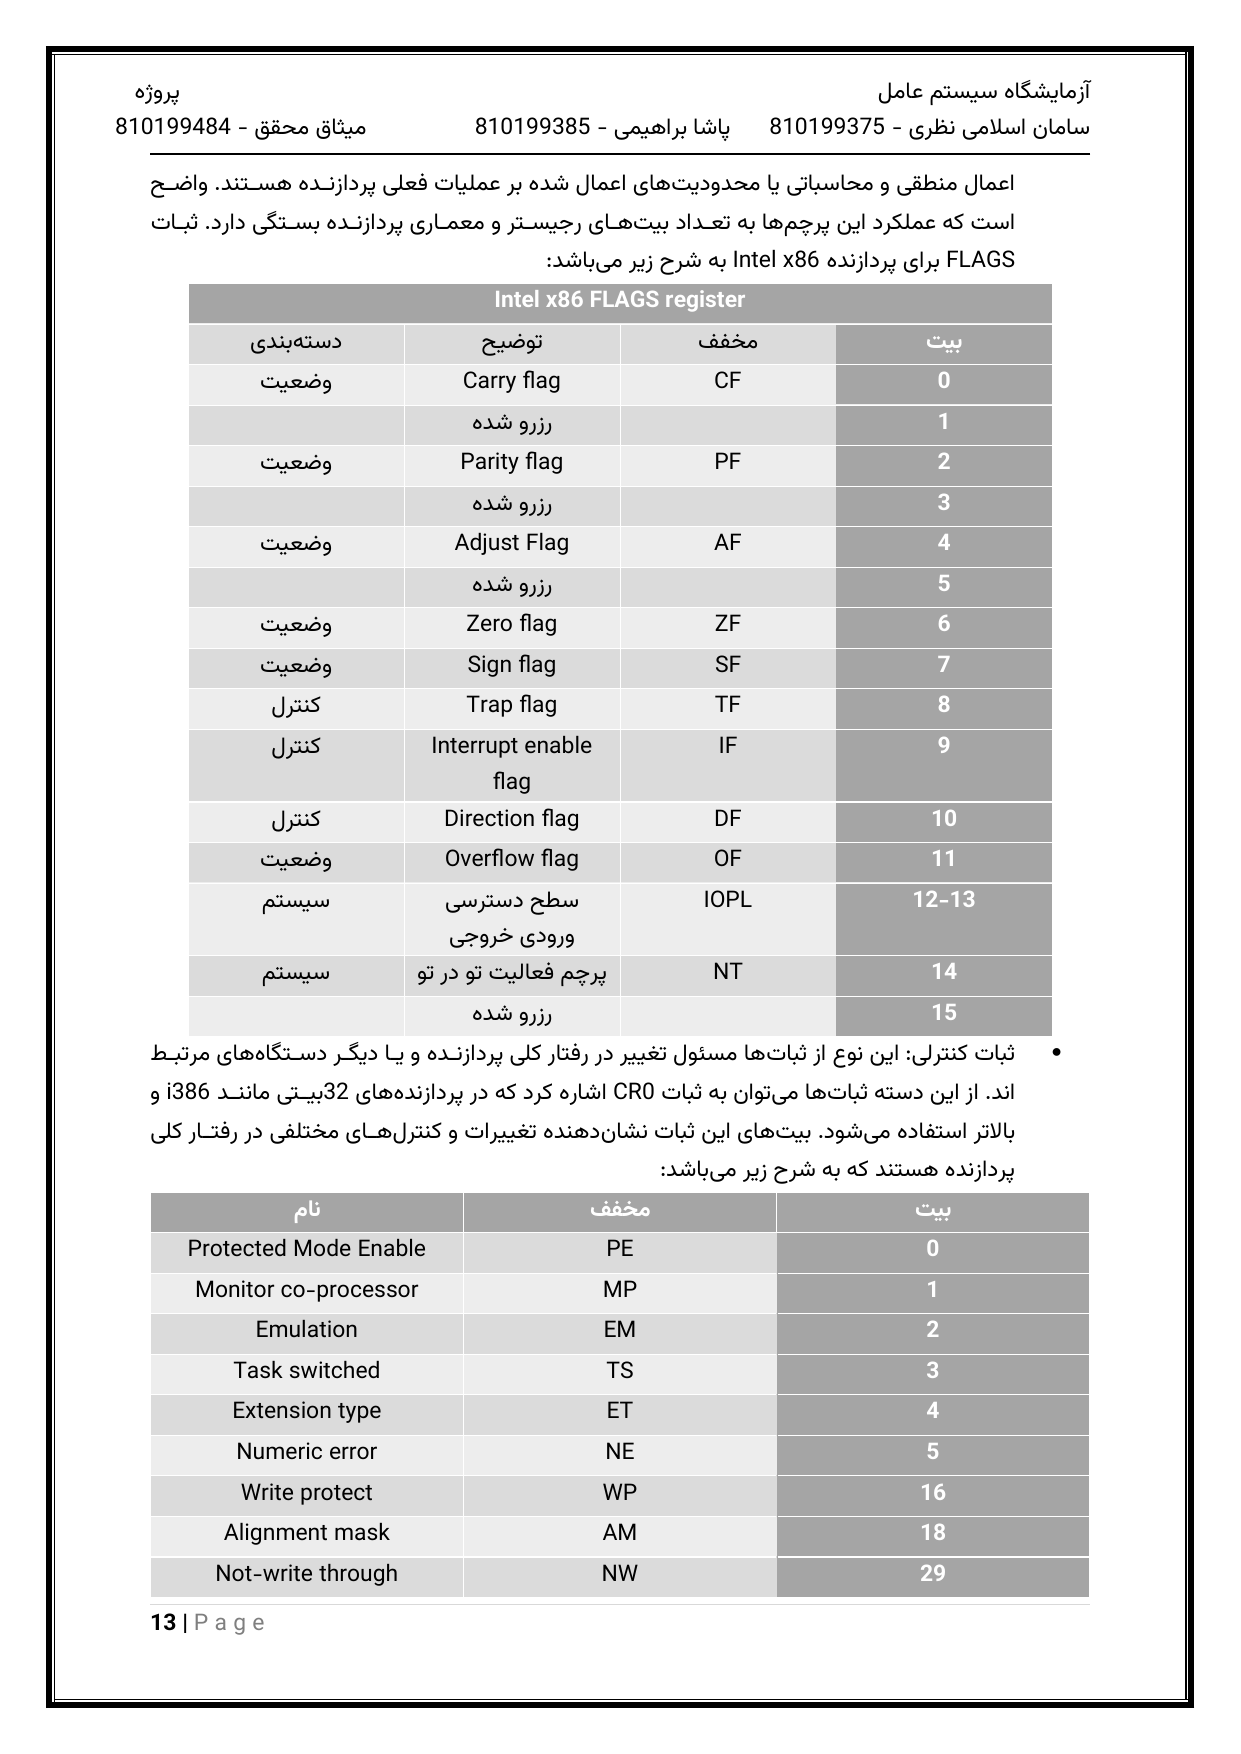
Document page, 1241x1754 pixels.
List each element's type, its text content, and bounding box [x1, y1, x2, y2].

table_cell ET [464, 1394, 777, 1435]
table_cell Emulation [151, 1314, 463, 1354]
table_cell ZF [621, 608, 836, 648]
table_cell کنترل [189, 730, 404, 801]
table_cell Extension type [151, 1395, 463, 1435]
table_cell کنترل [189, 803, 404, 842]
table_cell 10 [836, 803, 1052, 842]
table_cell TF [621, 689, 836, 729]
table_cell DF [621, 803, 836, 842]
table_cell 4 [777, 1395, 1089, 1435]
table_cell 11 [836, 843, 1052, 882]
table_cell توضیح [405, 325, 620, 364]
table_cell [189, 487, 404, 526]
table_cell رزرو شده [405, 997, 620, 1036]
table_cell SF [621, 649, 836, 688]
table_cell OF [621, 843, 836, 882]
table_header نام [151, 1193, 463, 1232]
table_cell Interrupt enable flag [405, 730, 620, 801]
table_cell سیستم [189, 956, 404, 996]
table_cell 0 [777, 1233, 1089, 1273]
table_cell 5 [777, 1436, 1089, 1475]
table_cell 15 [836, 997, 1052, 1036]
table_cell 4 [836, 527, 1052, 567]
table_cell Sign flag [405, 649, 620, 688]
list ثبات کنترلی: این نوع از ثبات‌ها مسئول تغییر در رفتار کلی پردازنده و یا دیگر دستگاه‌های مرتبط اند. از این دسته ثبات‌ها می‌توان به ثبات CR0 اشاره کرد که در پردازنده‌های 32بیتی مانند i386 و بالاتر استفاده می‌شود. بیت‌های این ثبات نشان‌دهنده تغییرات و کنترل‌های مختلفی در رفتار کلی پردازنده هستند که به شرح زیر می‌باشد: [150, 1037, 1053, 1189]
table_cell 1 [777, 1274, 1089, 1313]
table_cell وضعیت [189, 649, 404, 688]
table_cell NE [464, 1435, 777, 1475]
table_cell 7 [836, 649, 1052, 688]
table_cell Numeric error [151, 1436, 463, 1475]
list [150, 167, 1053, 280]
table_cell Trap flag [405, 689, 620, 729]
table_cell AM [464, 1516, 777, 1556]
table_cell TS [464, 1354, 777, 1394]
table_cell Monitor co-processor [151, 1274, 463, 1313]
table_cell وضعیت [189, 365, 404, 404]
table_cell رزرو شده [405, 406, 620, 445]
table_cell سطح دسترسی ورودی خروجی [405, 884, 620, 955]
table_cell Carry flag [405, 365, 620, 404]
table_cell 3 [777, 1355, 1089, 1394]
table_cell بیت [836, 325, 1052, 364]
table_header بیت [777, 1193, 1089, 1232]
table_cell Write protect [151, 1476, 463, 1516]
table_cell 2 [836, 446, 1052, 486]
table_cell Direction flag [405, 803, 620, 842]
table_cell 1 [836, 406, 1052, 445]
table_cell [621, 406, 836, 445]
table_cell 8 [836, 689, 1052, 729]
table_cell 6 [836, 608, 1052, 648]
table_cell [621, 487, 836, 526]
table_cell [621, 568, 836, 607]
table_cell Parity flag [405, 446, 620, 486]
table_cell [189, 406, 404, 445]
table_cell 0 [836, 365, 1052, 404]
table_cell WP [464, 1475, 777, 1516]
table_cell 14 [836, 956, 1052, 996]
table_cell CF [621, 365, 836, 404]
table_cell IOPL [621, 884, 836, 955]
table_cell 18 [777, 1517, 1089, 1556]
table_cell AF [621, 527, 836, 567]
table_cell PE [464, 1233, 777, 1273]
table_cell 29 [777, 1557, 1089, 1597]
table_cell سیستم [189, 884, 404, 955]
table_cell MP [464, 1273, 777, 1313]
table_cell وضعیت [189, 608, 404, 648]
table_cell IF [621, 730, 836, 801]
table_cell پرچم فعالیت تو در تو [405, 956, 620, 996]
table_cell [189, 568, 404, 607]
table_cell NW [464, 1556, 777, 1597]
table_cell EM [464, 1313, 777, 1354]
table_cell Task switched [151, 1355, 463, 1394]
table_cell 16 [777, 1476, 1089, 1516]
table_cell Adjust Flag [405, 527, 620, 567]
table_cell Not-write through [151, 1558, 463, 1597]
table_cell Zero flag [405, 608, 620, 648]
table_cell Alignment mask [151, 1517, 463, 1556]
table_cell NT [621, 956, 836, 996]
table_cell مخفف [621, 325, 836, 364]
table_header مخفف [464, 1193, 776, 1232]
table_header Intel x86 FLAGS register [189, 284, 1052, 323]
table_cell 2 [777, 1314, 1089, 1354]
table_cell 3 [836, 487, 1052, 526]
table_cell 9 [836, 730, 1052, 801]
table_cell Protected Mode Enable [151, 1233, 463, 1273]
table_cell PF [621, 446, 836, 486]
table_cell Overflow flag [405, 843, 620, 882]
table_cell [189, 997, 404, 1036]
table_cell کنترل [189, 689, 404, 729]
table_cell رزرو شده [405, 487, 620, 526]
table_cell 5 [836, 568, 1052, 607]
table_cell رزرو شده [405, 568, 620, 607]
table_cell [621, 997, 836, 1036]
table_cell وضعیت [189, 527, 404, 567]
table_cell دسته‌بندی [189, 325, 404, 364]
table_cell وضعیت [189, 446, 404, 486]
table_cell 12-13 [836, 884, 1052, 955]
table_cell وضعیت [189, 843, 404, 882]
